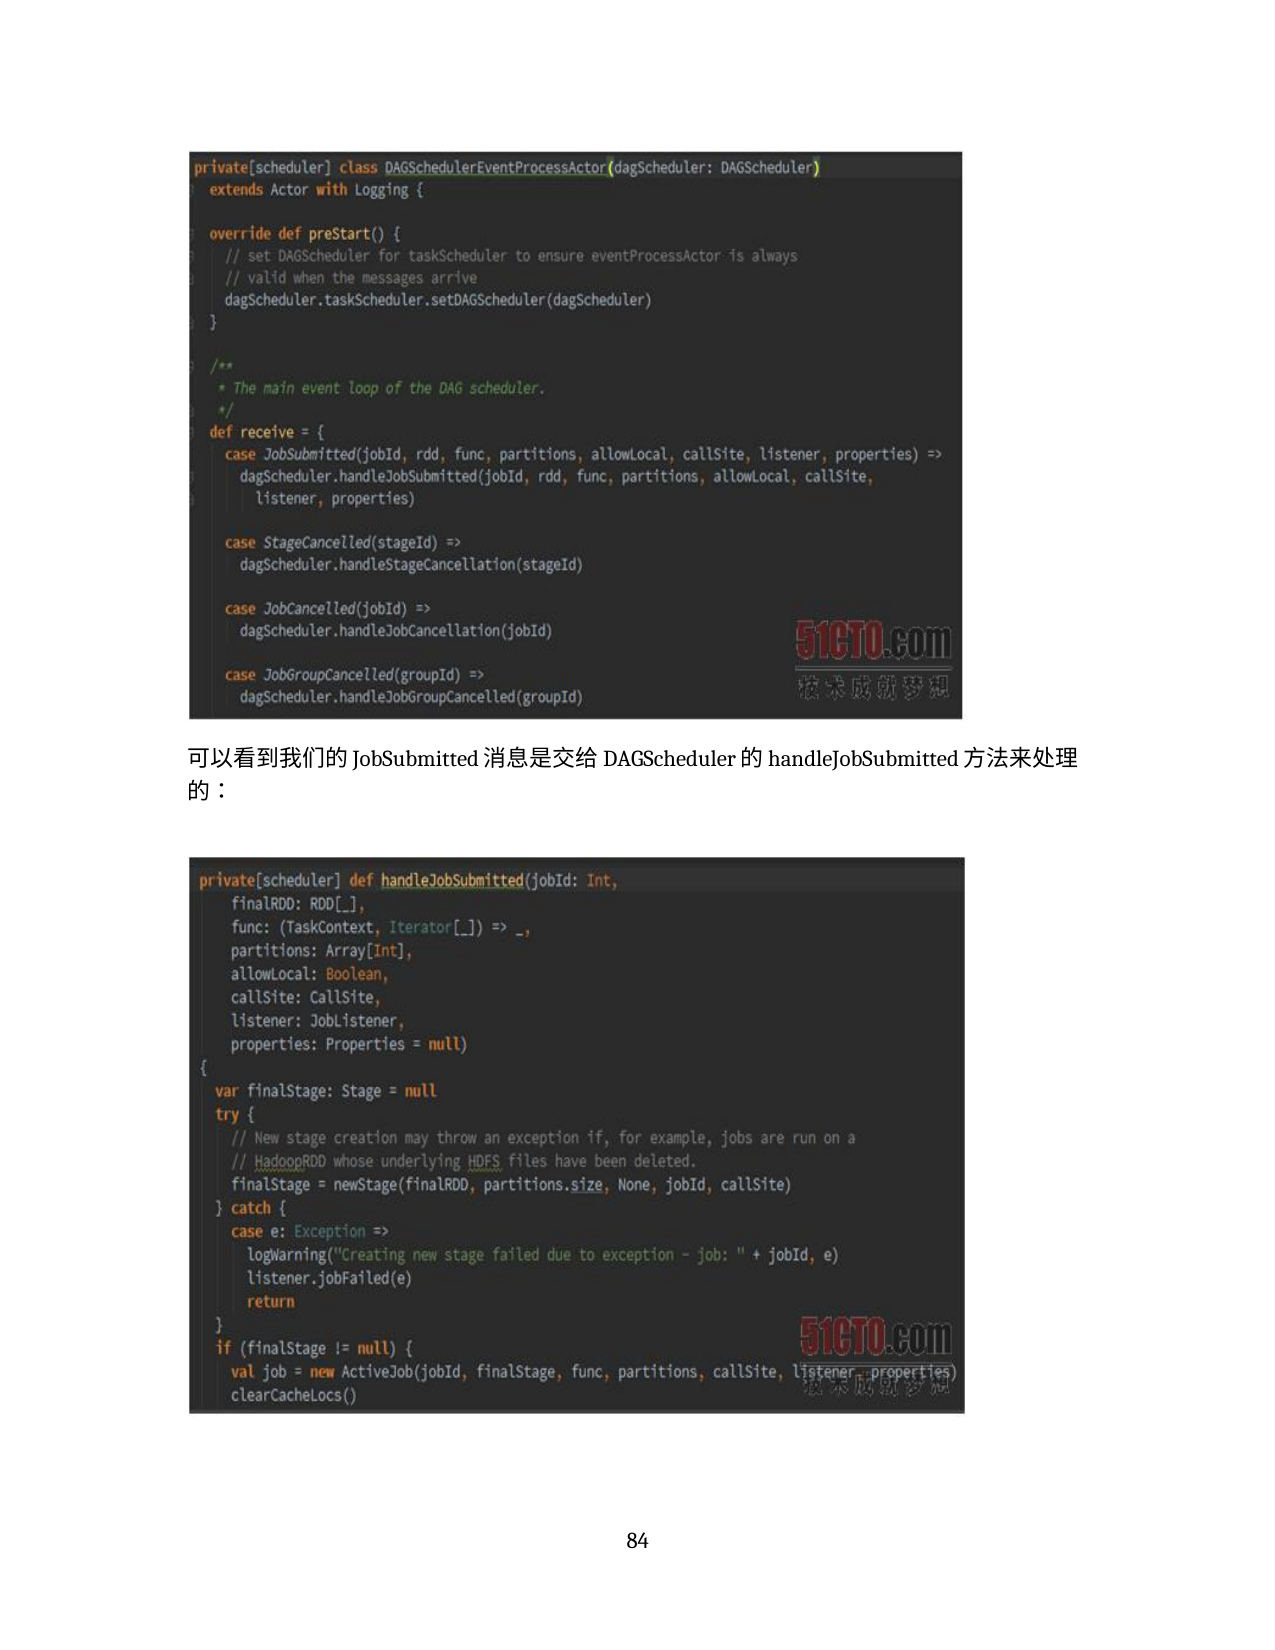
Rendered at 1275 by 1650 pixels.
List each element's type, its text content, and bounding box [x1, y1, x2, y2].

picture [187, 856, 966, 1417]
text 可以看到我们的JobSubmitted消息是交给DAGScheduler的handleJobSubmitted方法来处理的： [187, 742, 1087, 834]
picture [187, 150, 966, 721]
